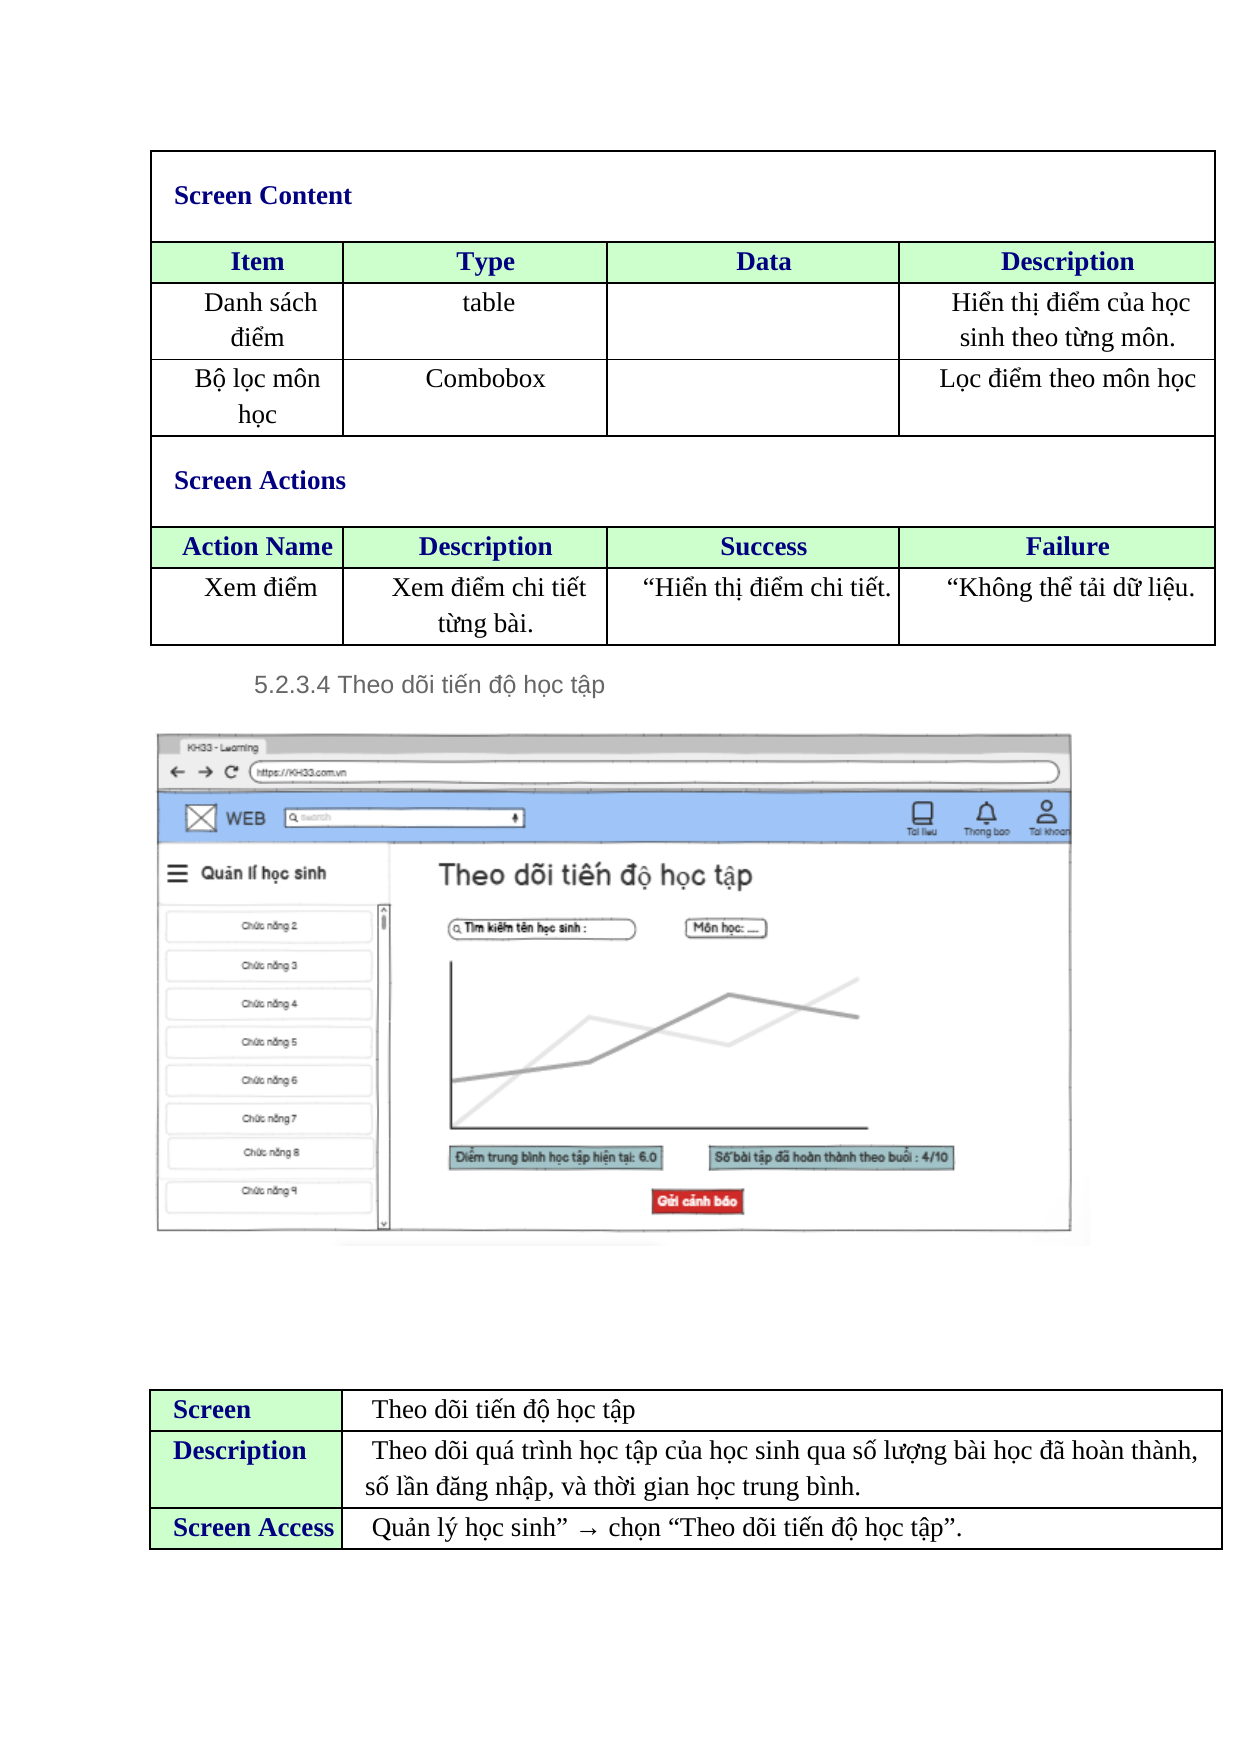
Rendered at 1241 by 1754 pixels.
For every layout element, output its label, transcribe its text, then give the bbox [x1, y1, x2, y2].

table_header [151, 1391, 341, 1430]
subtitle 5.2.3.4 Theo dõi tiến độ học tập [150, 671, 1090, 699]
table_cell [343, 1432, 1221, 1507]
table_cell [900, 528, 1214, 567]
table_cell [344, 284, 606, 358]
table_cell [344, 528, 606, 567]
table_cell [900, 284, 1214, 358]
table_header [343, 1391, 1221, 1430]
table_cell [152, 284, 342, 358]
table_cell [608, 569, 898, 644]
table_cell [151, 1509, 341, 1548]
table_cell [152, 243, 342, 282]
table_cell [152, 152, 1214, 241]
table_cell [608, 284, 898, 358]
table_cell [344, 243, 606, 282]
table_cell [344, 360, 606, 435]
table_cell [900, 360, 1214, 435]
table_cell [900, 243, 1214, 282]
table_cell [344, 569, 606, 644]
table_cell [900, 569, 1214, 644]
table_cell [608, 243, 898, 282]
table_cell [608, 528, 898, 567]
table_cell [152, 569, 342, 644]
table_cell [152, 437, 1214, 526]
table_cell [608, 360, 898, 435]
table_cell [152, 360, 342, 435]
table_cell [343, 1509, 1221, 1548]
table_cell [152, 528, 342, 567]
picture [150, 728, 1091, 1246]
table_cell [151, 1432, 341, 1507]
